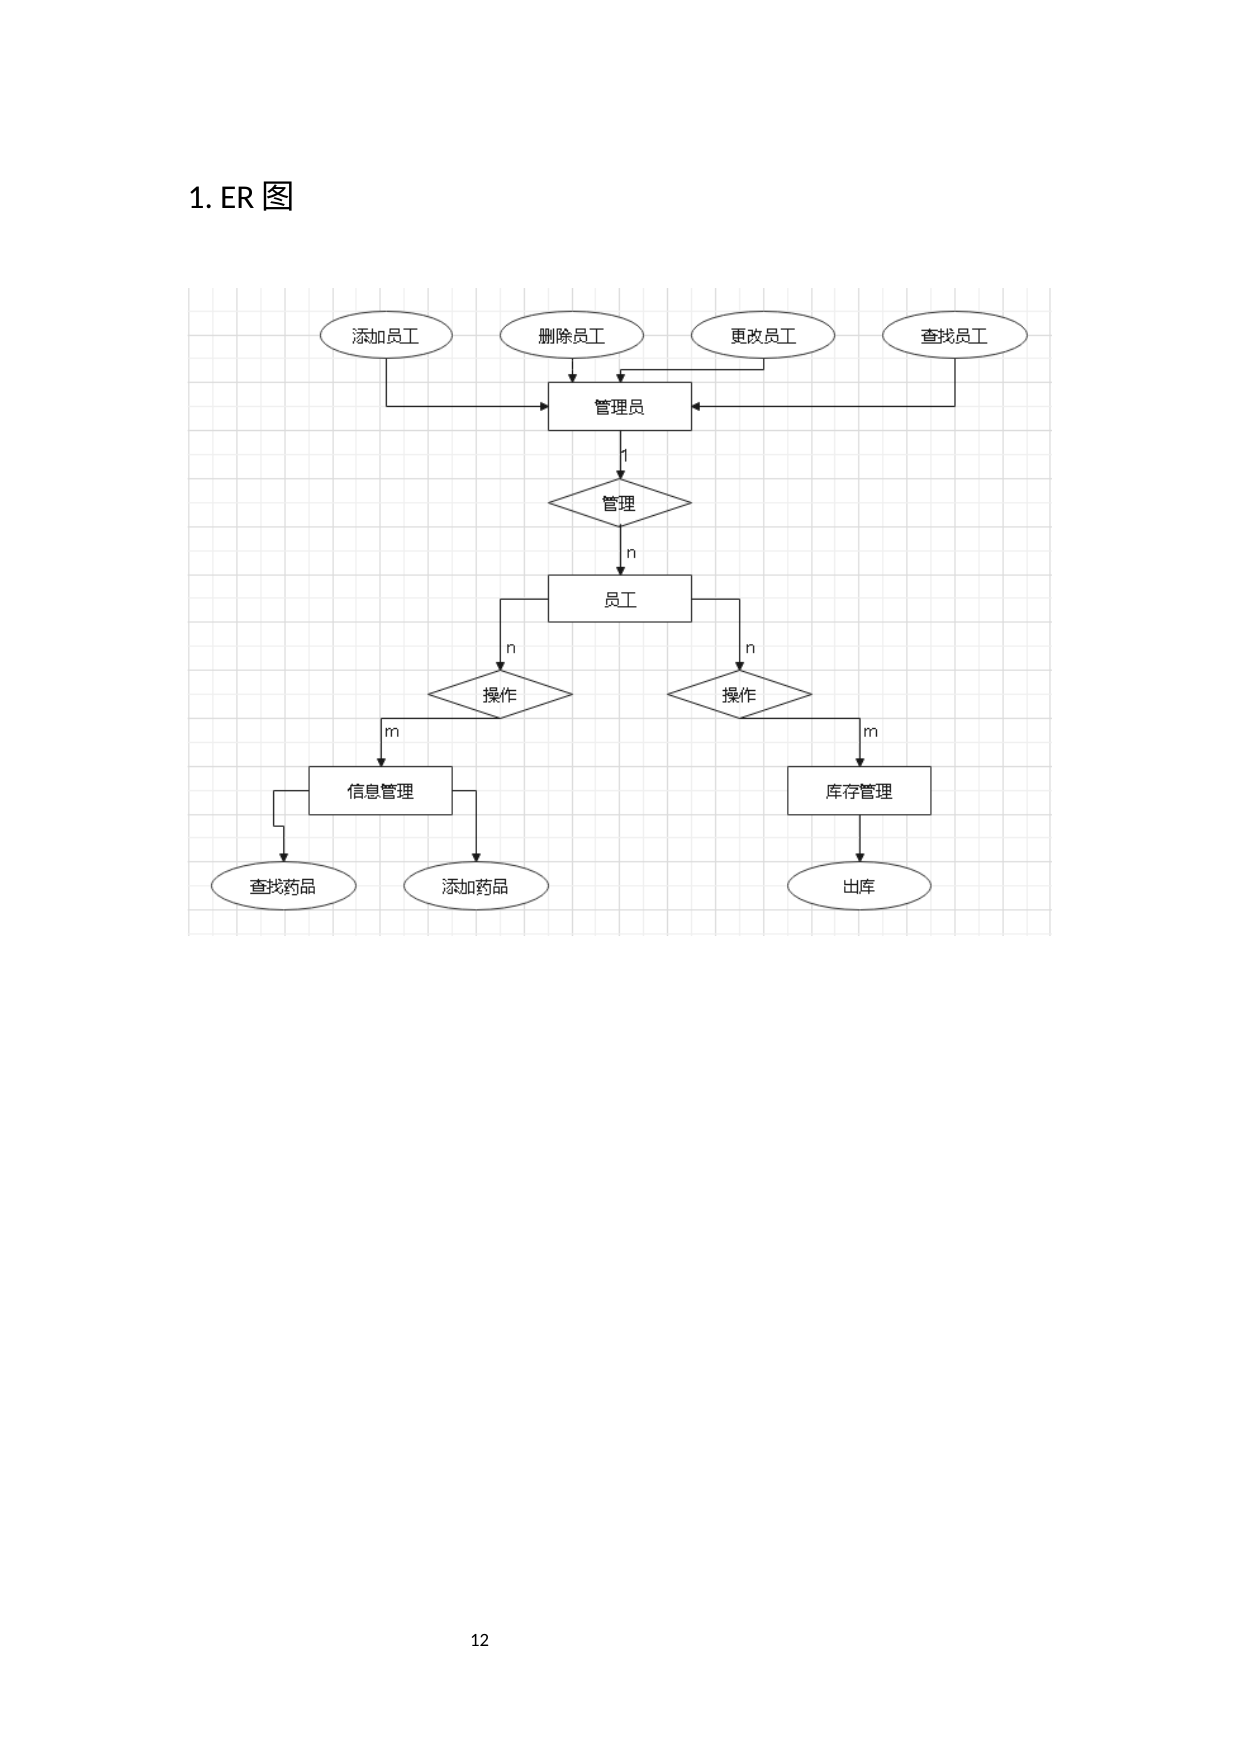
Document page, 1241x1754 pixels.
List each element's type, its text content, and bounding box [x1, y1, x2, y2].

picture [187, 288, 1052, 936]
subtitle ER图 [187, 162, 1053, 227]
